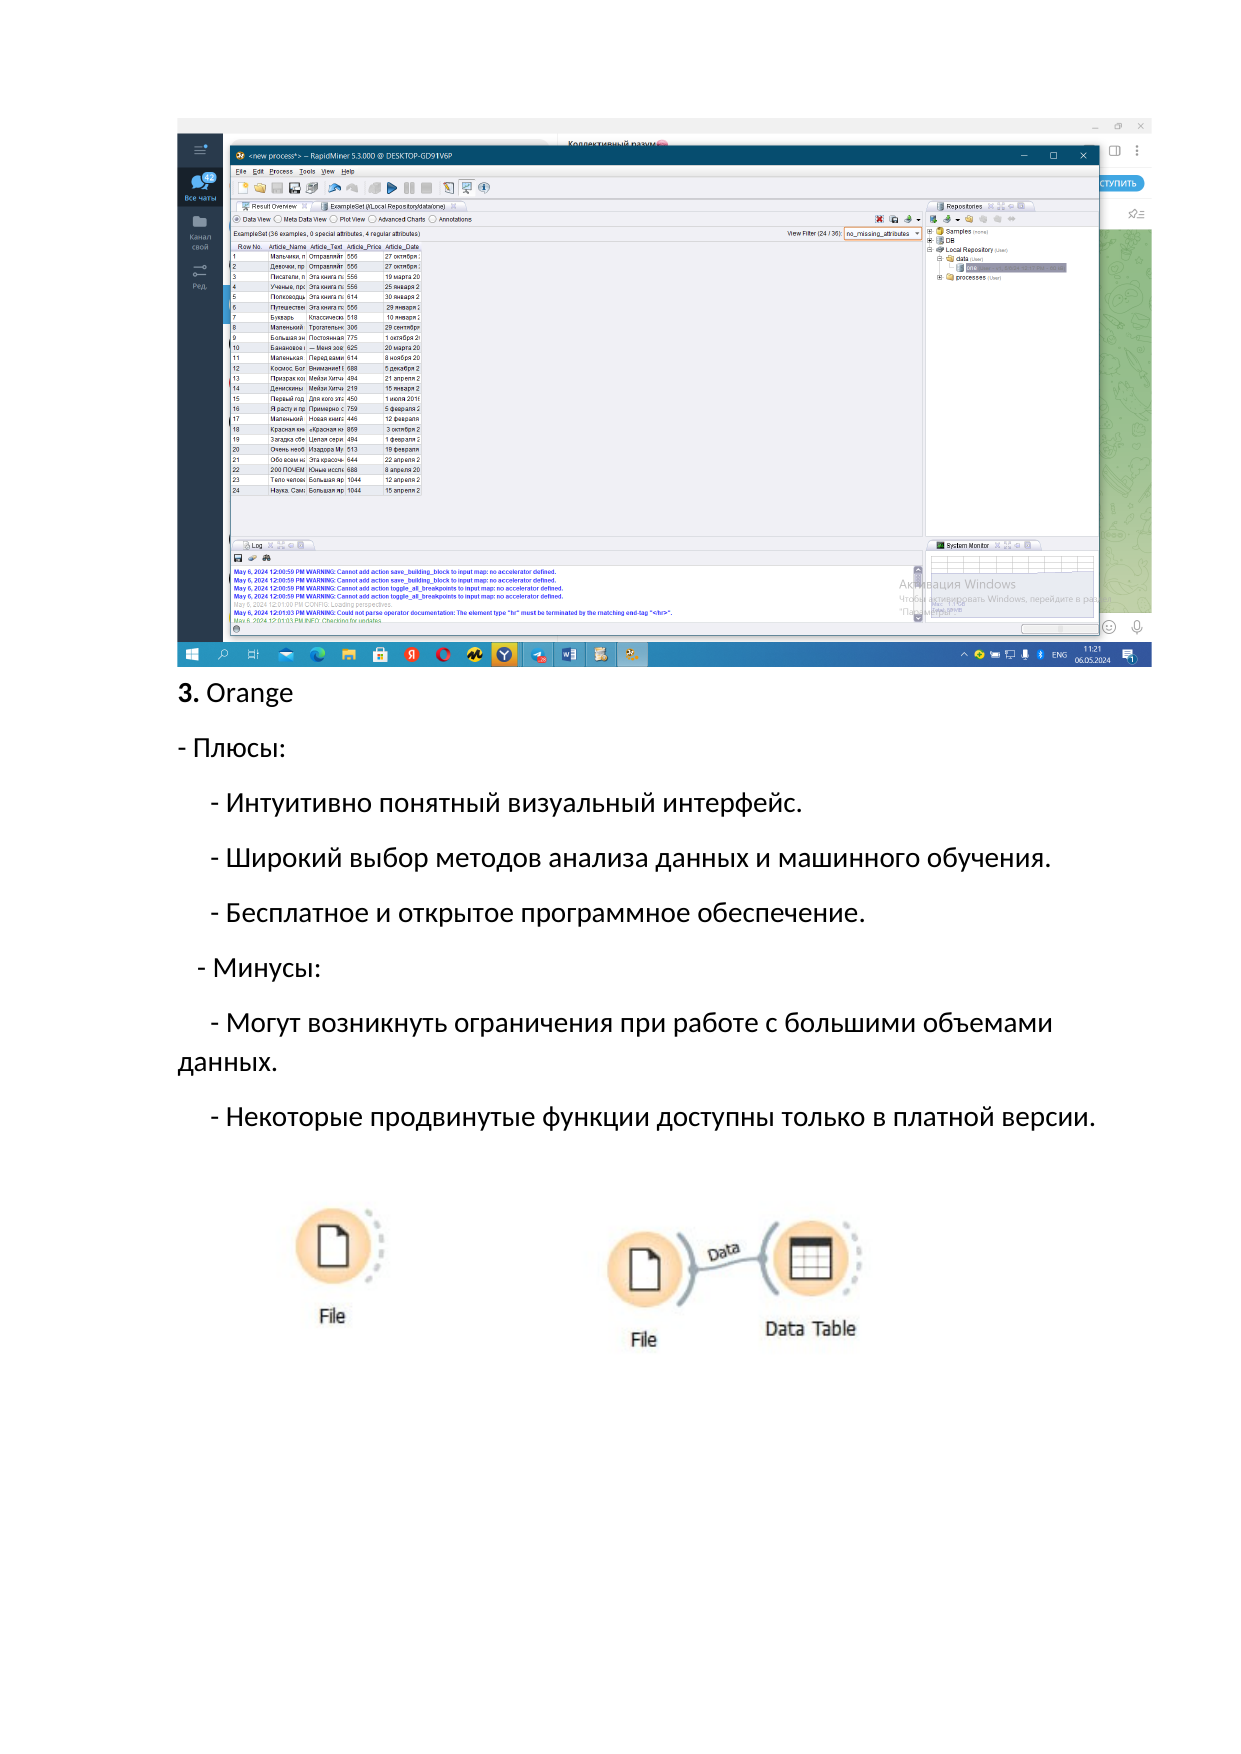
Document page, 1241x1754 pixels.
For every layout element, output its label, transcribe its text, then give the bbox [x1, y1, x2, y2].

picture [559, 1178, 888, 1369]
picture [177, 1153, 448, 1369]
text - Широкий выбор методов анализа данных и машинного обучения. [177, 839, 1152, 875]
text 3. Orange [177, 674, 1152, 709]
text - Бесплатное и открытое программное обеспечение. [177, 894, 1152, 930]
text - Могут возникнуть ограничения при работе с большими объемами данных. [177, 1004, 1152, 1078]
text - Плюсы: [177, 729, 1152, 764]
text - Некоторые продвинутые функции доступны только в платной версии. [177, 1098, 1152, 1133]
text - Минусы: [177, 949, 1152, 985]
picture [177, 118, 1152, 667]
text - Интуитивно понятный визуальный интерфейс. [177, 784, 1152, 819]
